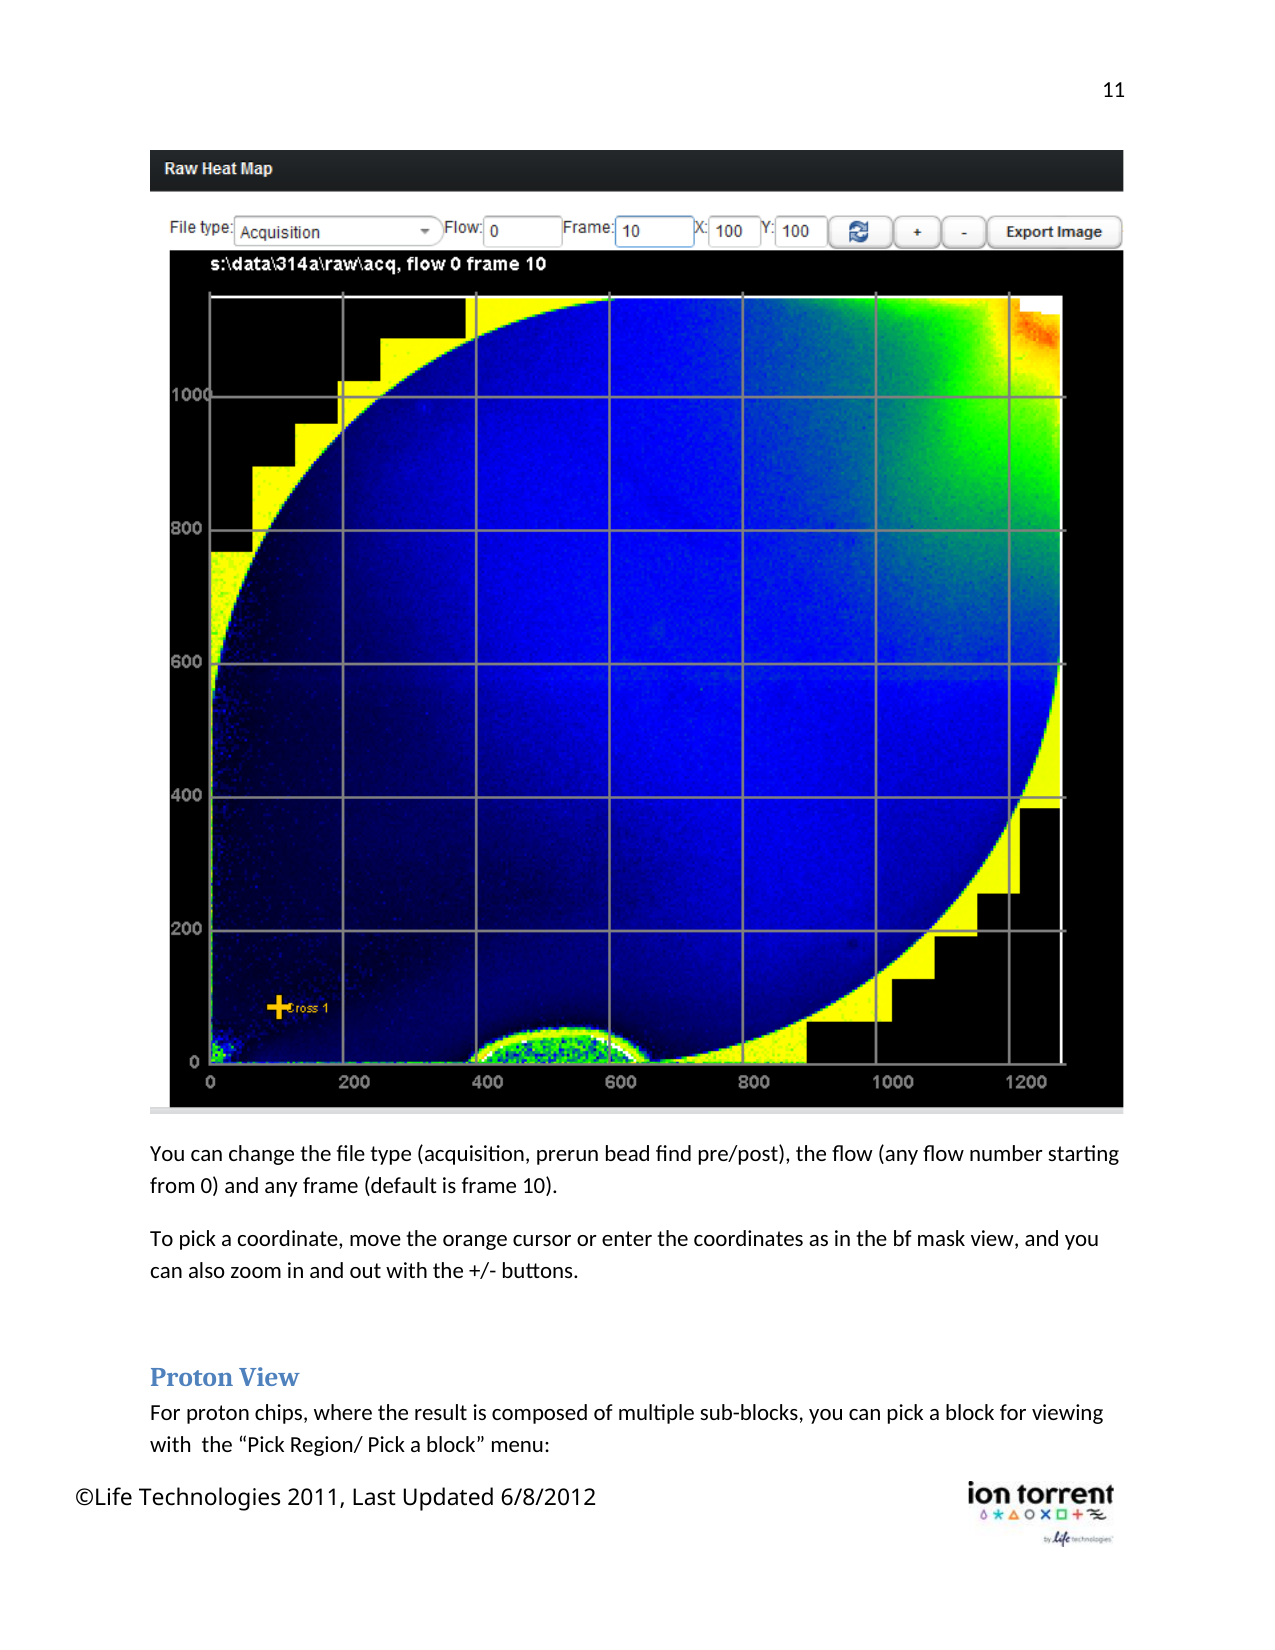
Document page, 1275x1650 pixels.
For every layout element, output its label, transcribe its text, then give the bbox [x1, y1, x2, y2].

picture [968, 1481, 1114, 1547]
text For proton chips, where the result is composed of multiple sub-blocks, you can pick a block for viewing with the “Pick Region/ Pick a block” menu: [150, 1398, 1125, 1458]
text You can change the file type (acquisition, prerun bead find pre/post), the flow (any flow number starting from 0) and any frame (default is frame 10). [150, 1139, 1125, 1199]
subtitle Proton View [150, 1362, 1125, 1394]
text To pick a coordinate, move the orange cursor or enter the coordinates as in the bf mask view, and you can also zoom in and out with the +/- buttons. [150, 1224, 1125, 1284]
picture [150, 150, 1124, 1114]
